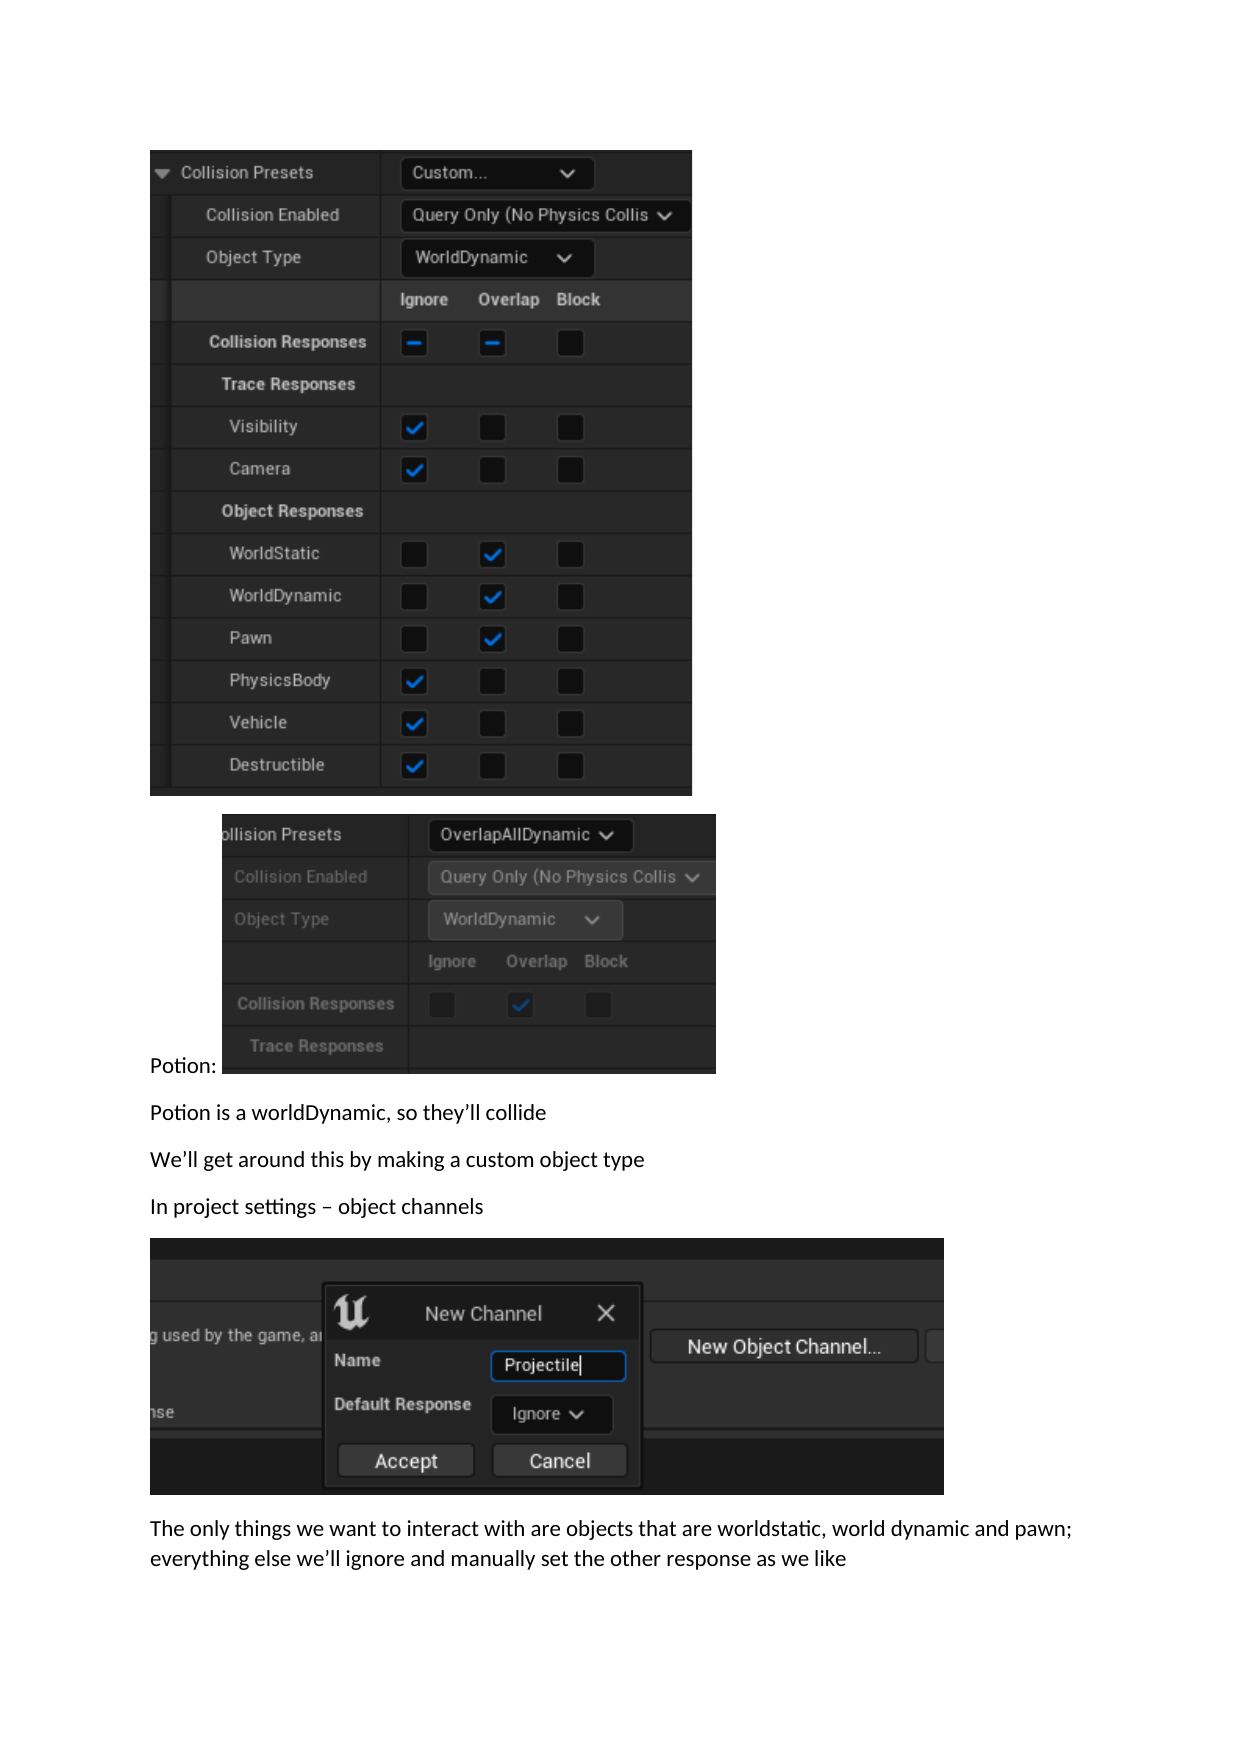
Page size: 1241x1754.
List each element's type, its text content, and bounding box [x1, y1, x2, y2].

text The only things we want to interact with are objects that are worldstatic, world dynamic and pawn; everything else we’ll ignore and manually set the other response as we like [150, 1514, 1090, 1572]
picture [150, 150, 693, 796]
picture [222, 814, 716, 1074]
text We’ll get around this by making a custom object type [150, 1145, 1090, 1173]
text Potion is a worldDynamic, so they’ll collide [150, 1098, 1090, 1126]
picture [150, 1238, 944, 1495]
text In project settings – object channels [150, 1192, 1090, 1220]
